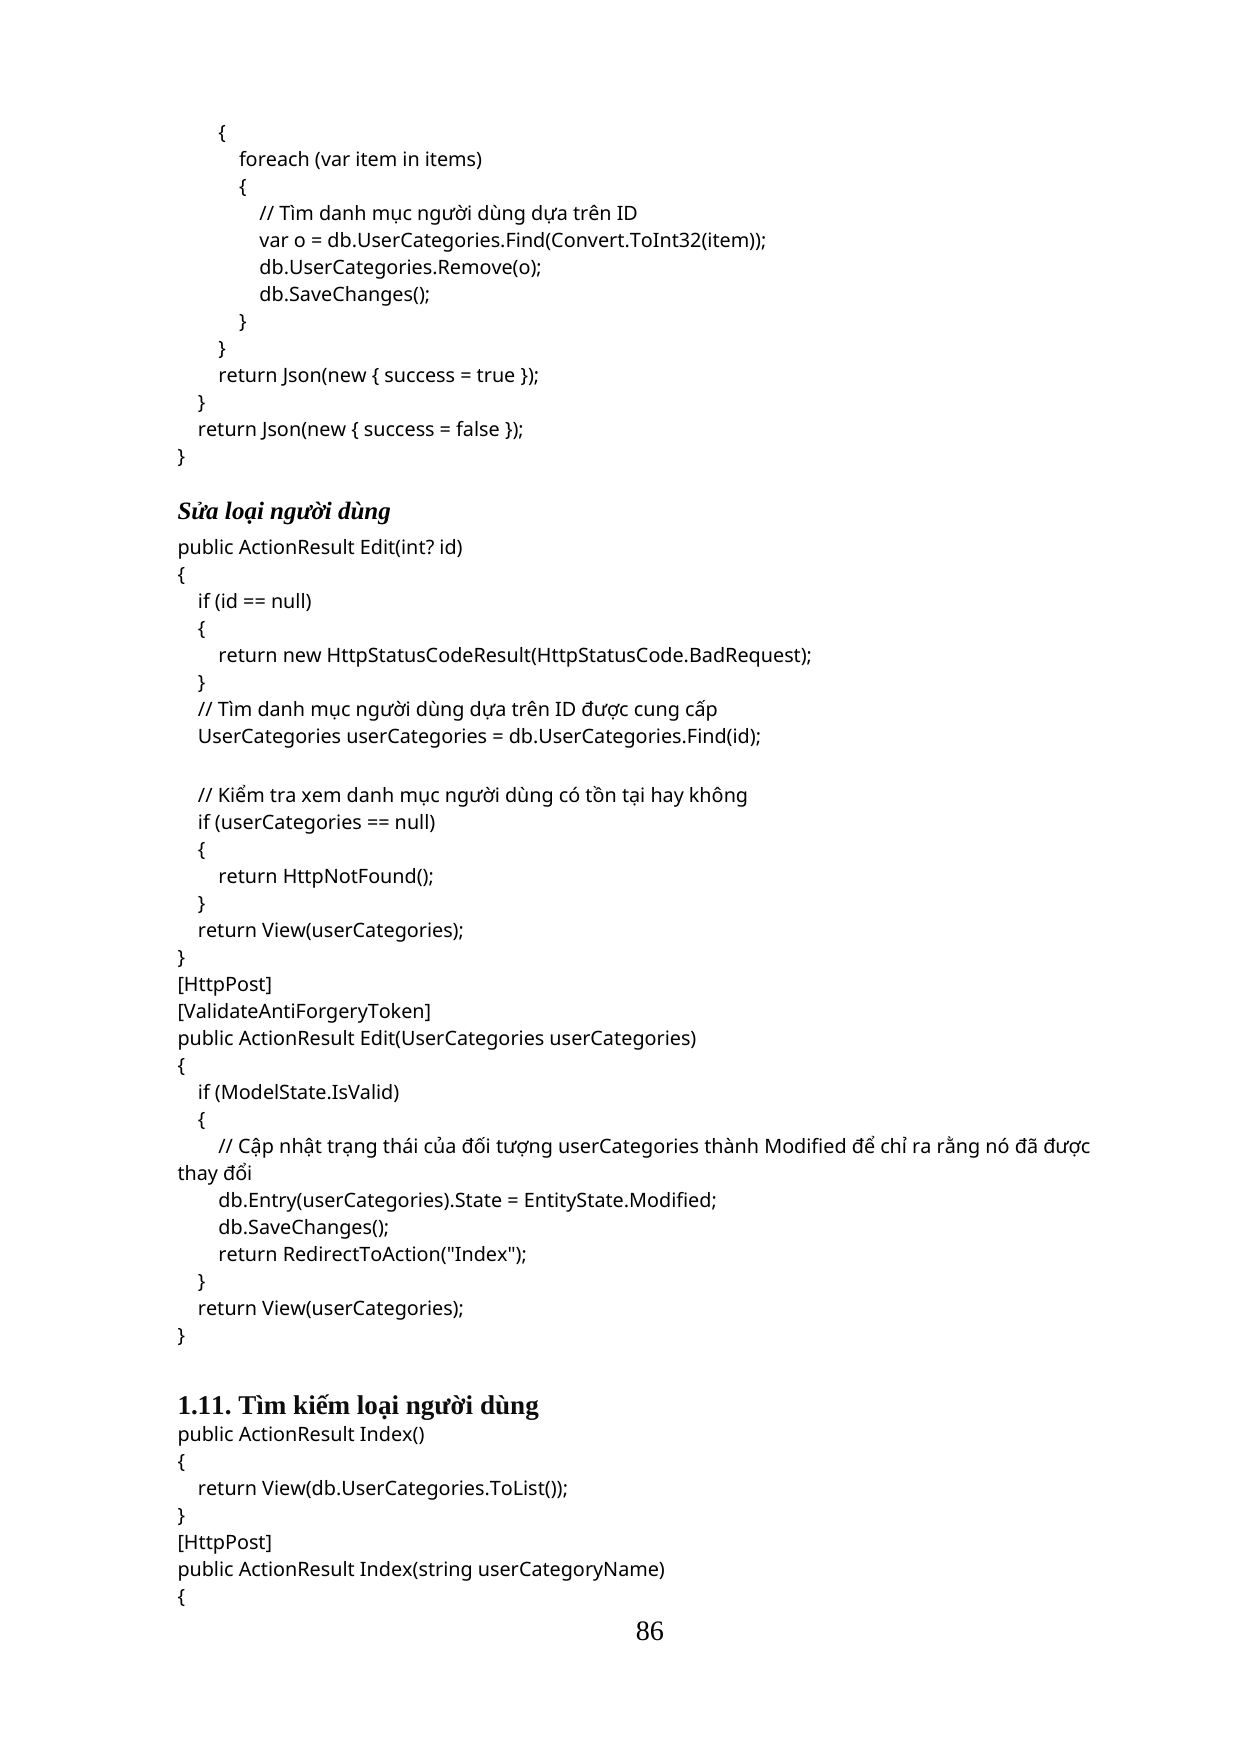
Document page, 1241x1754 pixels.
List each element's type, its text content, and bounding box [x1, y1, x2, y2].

text { [177, 172, 1122, 199]
text { [177, 560, 1122, 587]
text public ActionResult Index(string userCategoryName) [177, 1555, 1122, 1582]
text { [177, 614, 1122, 641]
text // Kiểm tra xem danh mục người dùng có tồn tại hay không [177, 781, 1122, 808]
text db.SaveChanges(); [177, 280, 1122, 307]
text return Json(new { success = true }); [177, 361, 1122, 388]
text return HttpNotFound(); [177, 862, 1122, 889]
text db.Entry(userCategories).State = EntityState.Modified; [177, 1186, 1122, 1213]
text } [177, 388, 1122, 415]
text if (id == null) [177, 587, 1122, 614]
text { [177, 835, 1122, 862]
text } [177, 1321, 1122, 1348]
text Sửa loại người dùng [177, 496, 1122, 524]
text return View(userCategories); [177, 916, 1122, 943]
text [HttpPost] [177, 970, 1122, 997]
text [ValidateAntiForgeryToken] [177, 997, 1122, 1024]
text public ActionResult Edit(UserCategories userCategories) [177, 1024, 1122, 1051]
text return new HttpStatusCodeResult(HttpStatusCode.BadRequest); [177, 641, 1122, 668]
text if (ModelState.IsValid) [177, 1078, 1122, 1105]
text } [177, 307, 1122, 334]
text db.UserCategories.Remove(o); [177, 253, 1122, 280]
text // Tìm danh mục người dùng dựa trên ID [177, 199, 1122, 226]
text } [177, 442, 1122, 469]
text } [177, 943, 1122, 970]
text { [177, 1447, 1122, 1474]
text [HttpPost] [177, 1528, 1122, 1555]
text foreach (var item in items) [177, 145, 1122, 172]
text { [177, 1051, 1122, 1078]
text return RedirectToAction("Index"); [177, 1240, 1122, 1267]
text var o = db.UserCategories.Find(Convert.ToInt32(item)); [177, 226, 1122, 253]
text { [177, 118, 1122, 145]
subtitle 1.11. Tìm kiếm loại người dùng [177, 1389, 1122, 1421]
text public ActionResult Edit(int? id) [177, 533, 1122, 560]
text } [177, 1267, 1122, 1294]
text return Json(new { success = false }); [177, 415, 1122, 442]
text } [177, 889, 1122, 916]
text { [177, 1582, 1122, 1609]
text db.SaveChanges(); [177, 1213, 1122, 1240]
text // Cập nhật trạng thái của đối tượng userCategories thành Modified để chỉ ra rằng nó đã được thay đổi [177, 1132, 1122, 1186]
text } [177, 668, 1122, 695]
text { [177, 1105, 1122, 1132]
text return View(userCategories); [177, 1294, 1122, 1321]
text if (userCategories == null) [177, 808, 1122, 835]
text // Tìm danh mục người dùng dựa trên ID được cung cấp [177, 695, 1122, 722]
text } [177, 1501, 1122, 1528]
text return View(db.UserCategories.ToList()); [177, 1474, 1122, 1501]
text } [177, 334, 1122, 361]
text public ActionResult Index() [177, 1421, 1122, 1447]
text UserCategories userCategories = db.UserCategories.Find(id); [177, 722, 1122, 749]
